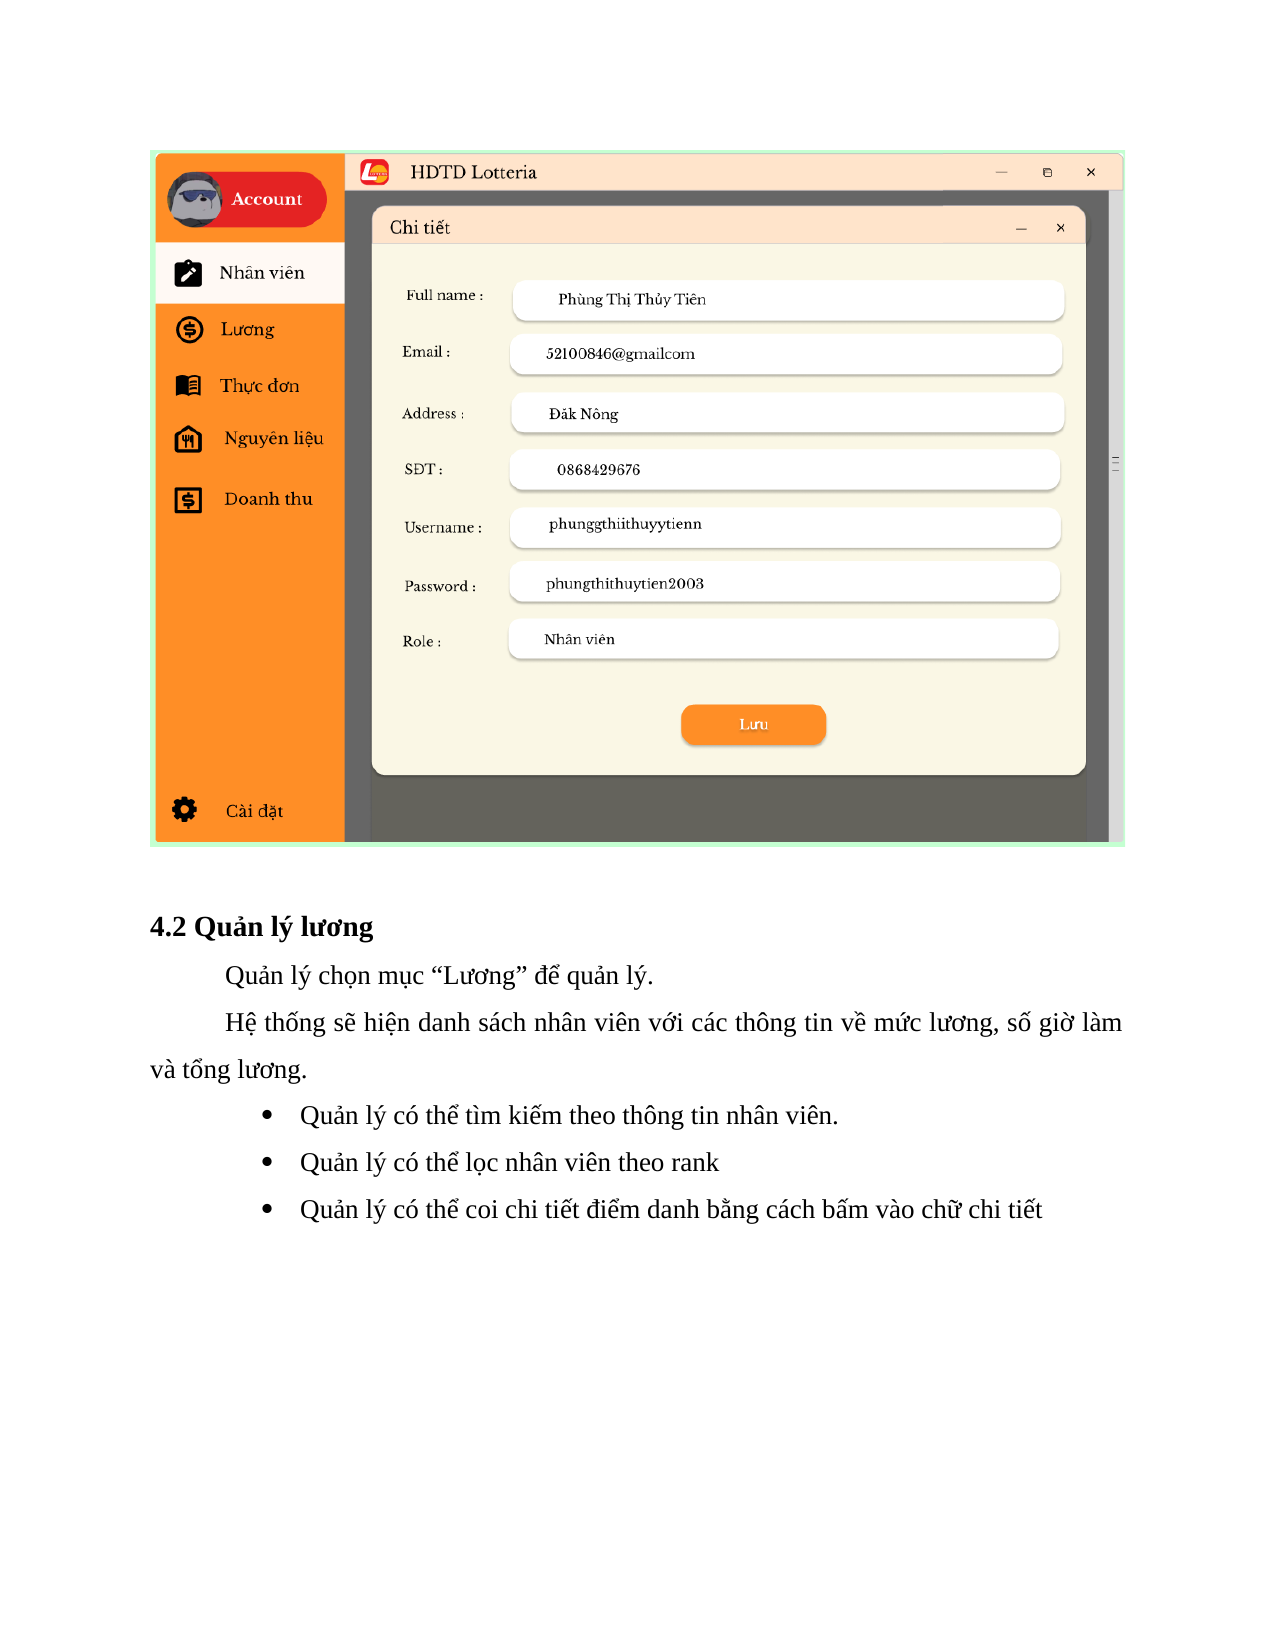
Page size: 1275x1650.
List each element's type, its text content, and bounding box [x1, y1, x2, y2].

text 4.2 Quản lý lương [150, 909, 1125, 943]
list Quản lý có thể coi chi tiết điểm danh bằng cách bấm vào chữ chi tiết [262, 1193, 1125, 1224]
picture [150, 150, 1125, 847]
text Hệ thống sẽ hiện danh sách nhân viên với các thông tin về mức lương, số giờ làm và tổng lương. [150, 1006, 1125, 1084]
list Quản lý có thể tìm kiếm theo thông tin nhân viên. [262, 1099, 1125, 1131]
list Quản lý có thể lọc nhân viên theo rank [262, 1146, 1125, 1178]
text Quản lý chọn mục “Lương” để quản lý. [150, 959, 1125, 991]
